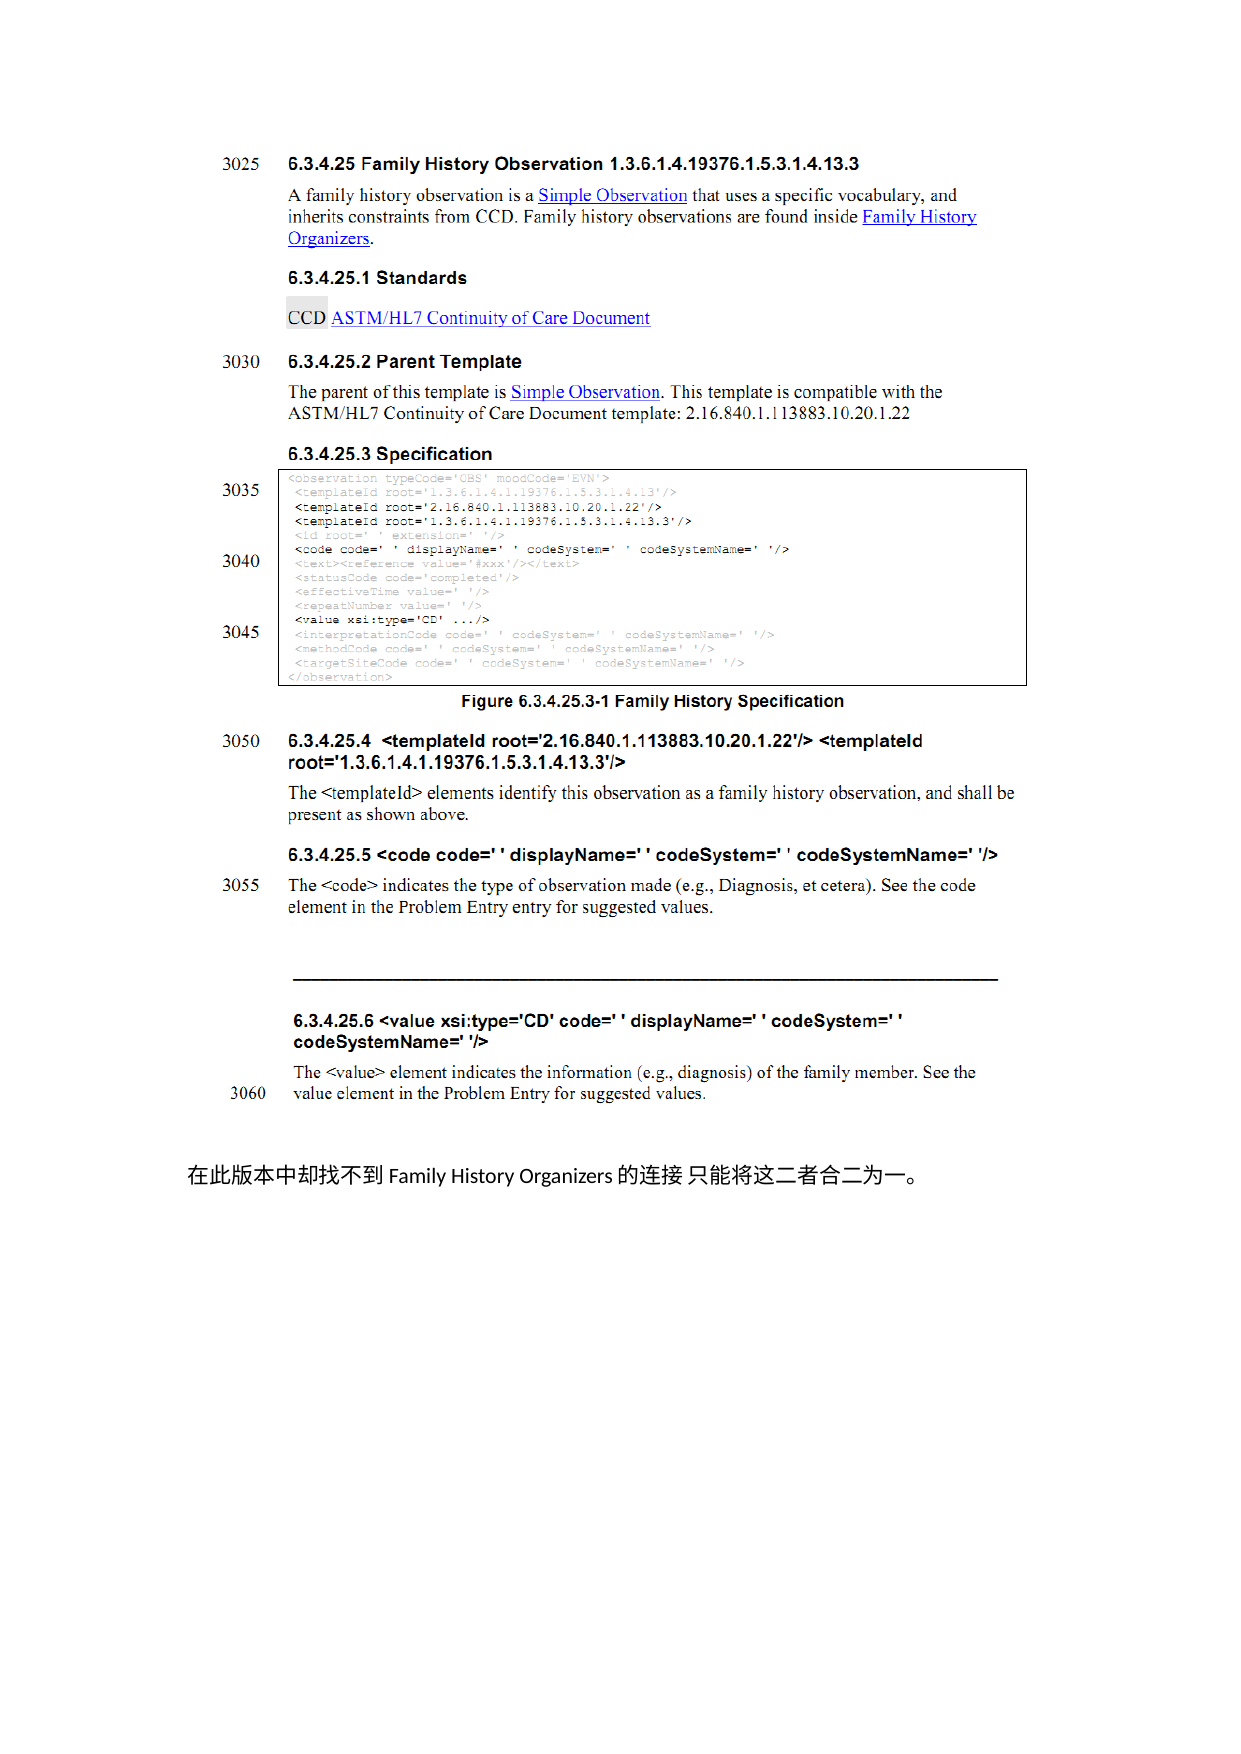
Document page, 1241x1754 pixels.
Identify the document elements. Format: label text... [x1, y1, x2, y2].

picture [187, 962, 1053, 1134]
text 在此版本中却找不到Family History Organizers的连接 只能将这二者合二为一。 [187, 1157, 1053, 1190]
picture [187, 150, 1053, 947]
